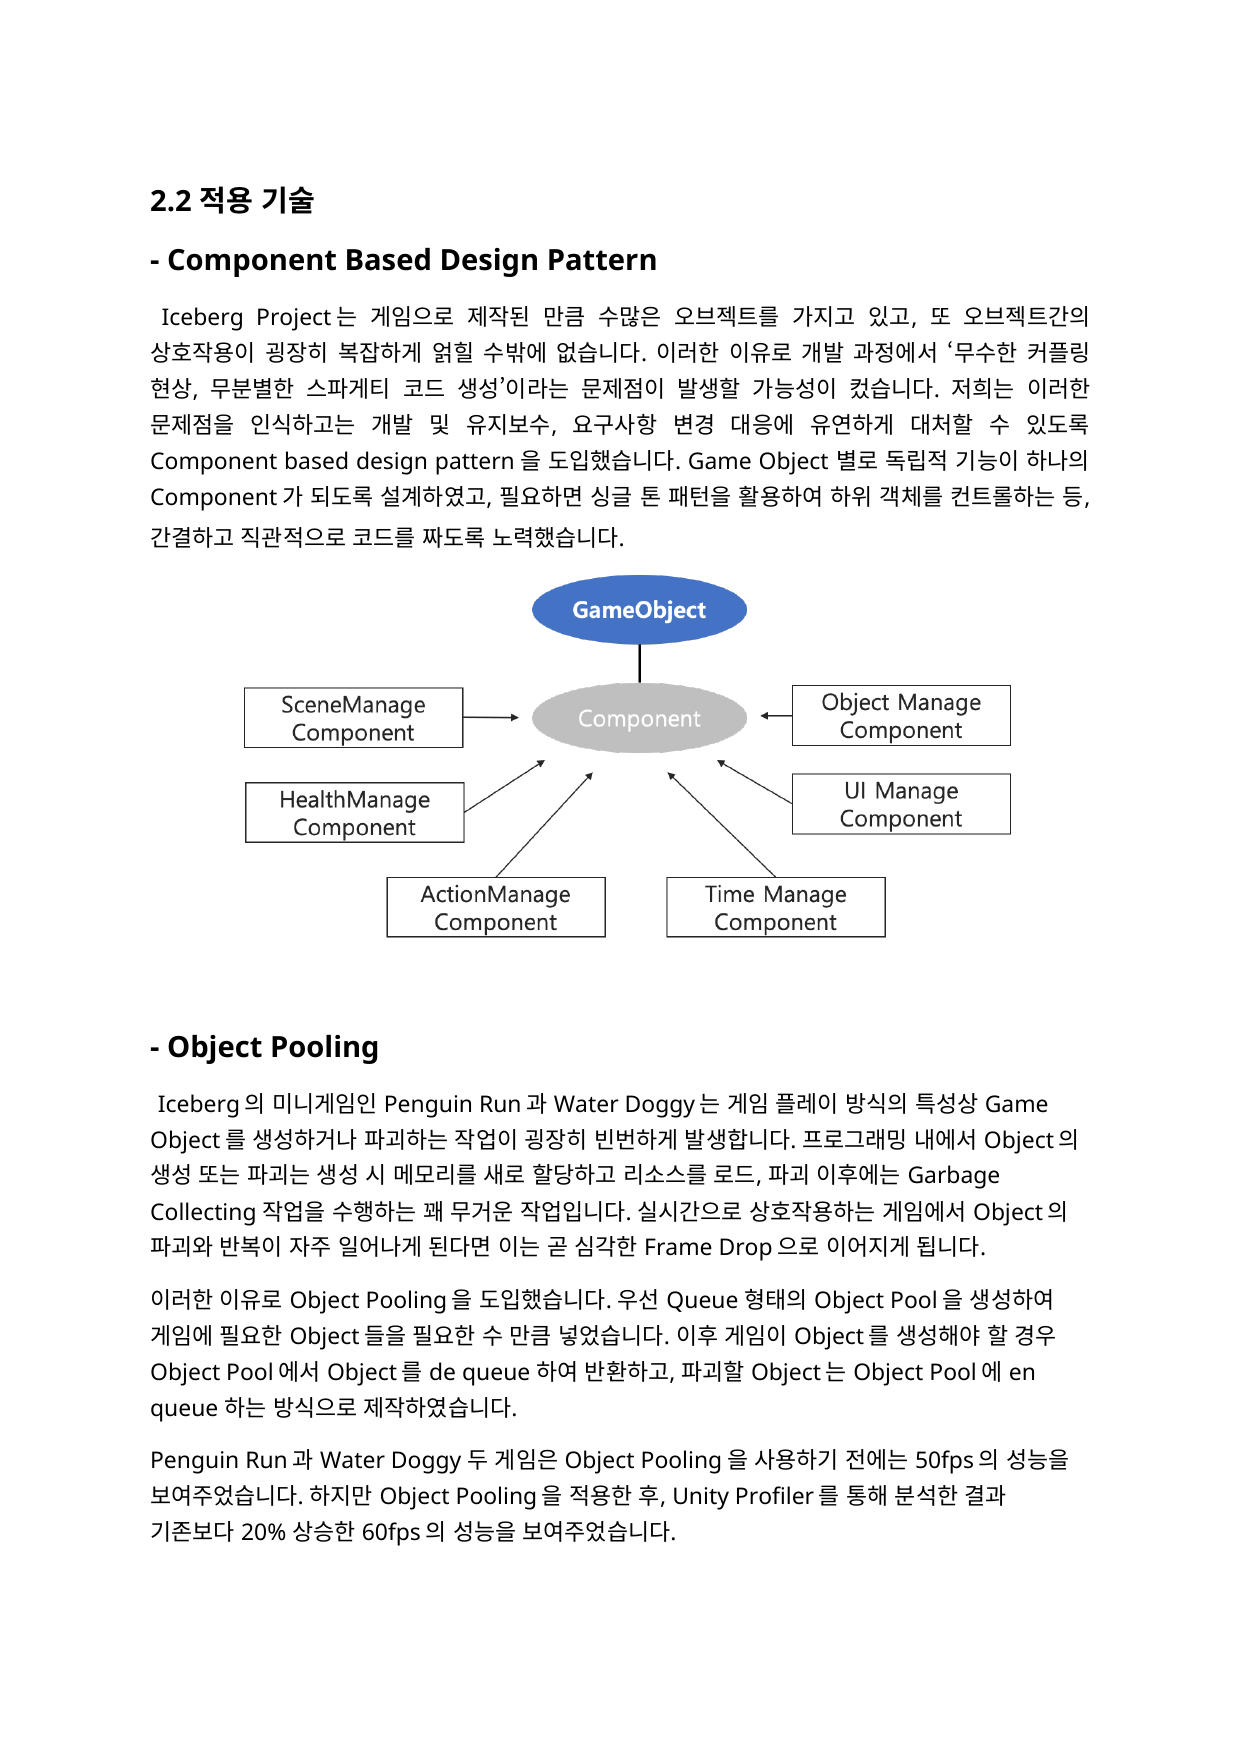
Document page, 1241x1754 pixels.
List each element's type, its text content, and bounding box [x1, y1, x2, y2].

text Iceberg Project는 게임으로 제작된 만큼 수많은 오브젝트를 가지고 있고, 또 오브젝트간의 상호작용이 굉장히 복잡하게 얽힐 수밖에 없습니다. 이러한 이유로 개발 과정에서 ‘무수한 커플링 현상, 무분별한 스파게티 코드 생성’이라는 문제점이 발생할 가능성이 컸습니다. 저희는 이러한 문제점을 인식하고는 개발 및 유지보수, 요구사항 변경 대응에 유연하게 대처할 수 있도록 Component based design pattern을 도입했습니다. Game Object 별로 독립적 기능이 하나의 Component가 되도록 설계하였고, 필요하면 싱글 톤 패턴을 활용하여 하위 객체를 컨트롤하는 등, 간결하고 직관적으로 코드를 짜도록 노력했습니다. [150, 299, 1090, 555]
text - Object Pooling [150, 1026, 1090, 1066]
text - Component Based Design Pattern [150, 239, 1090, 279]
text 이러한 이유로 Object Pooling을 도입했습니다. 우선 Queue 형태의 Object Pool을 생성하여 게임에 필요한 Object들을 필요한 수 만큼 넣었습니다. 이후 게임이 Object를 생성해야 할 경우 Object Pool에서 Object를 de queue 하여 반환하고, 파괴할 Object는 Object Pool에 en queue 하는 방식으로 제작하였습니다. [150, 1282, 1090, 1423]
text Iceberg의 미니게임인 Penguin Run과 Water Doggy는 게임 플레이 방식의 특성상 Game Object를 생성하거나 파괴하는 작업이 굉장히 빈번하게 발생합니다. 프로그래밍 내에서 Object의 생성 또는 파괴는 생성 시 메모리를 새로 할당하고 리소스를 로드, 파괴 이후에는 Garbage Collecting 작업을 수행하는 꽤 무거운 작업입니다. 실시간으로 상호작용하는 게임에서 Object의 파괴와 반복이 자주 일어나게 된다면 이는 곧 심각한 Frame Drop으로 이어지게 됩니다. [150, 1086, 1090, 1263]
picture [243, 574, 1011, 948]
text Penguin Run과 Water Doggy 두 게임은 Object Pooling을 사용하기 전에는 50fps의 성능을 보여주었습니다. 하지만 Object Pooling을 적용한 후, Unity Profiler를 통해 분석한 결과 기존보다 20% 상승한 60fps의 성능을 보여주었습니다. [150, 1442, 1090, 1547]
text 2.2 적용 기술 [150, 177, 1090, 219]
